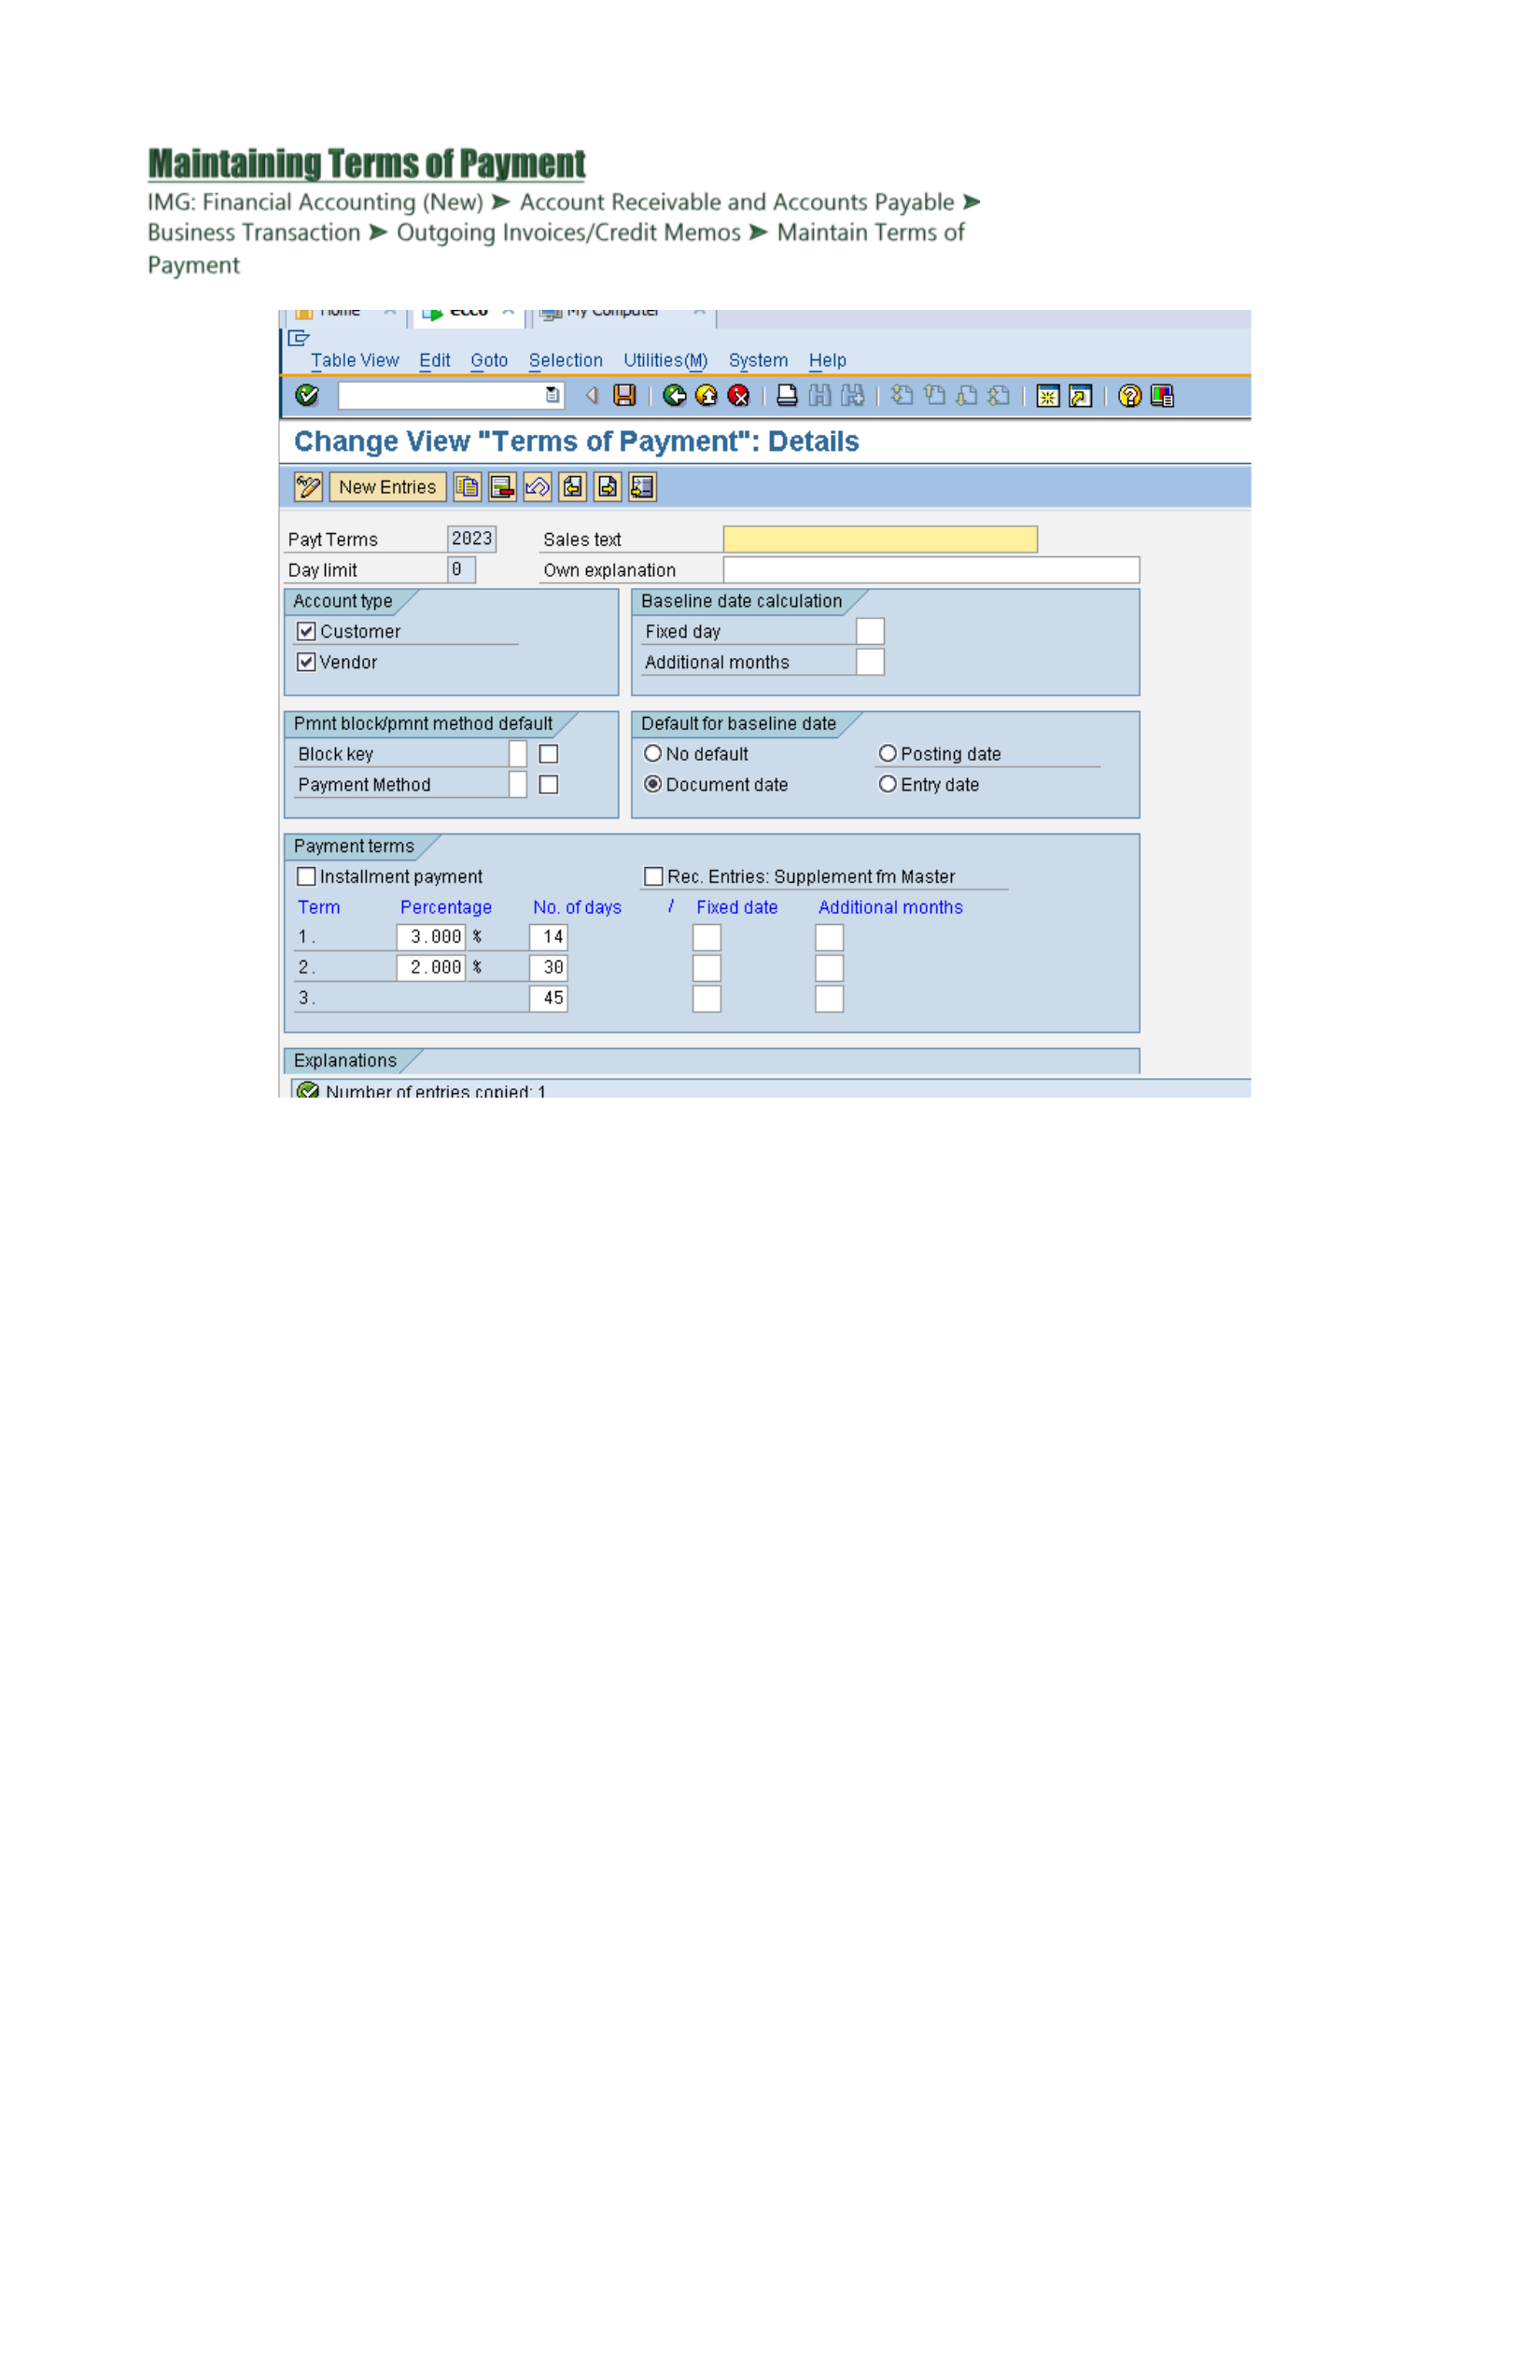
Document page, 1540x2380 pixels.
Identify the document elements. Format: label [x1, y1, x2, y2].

picture [140, 145, 980, 287]
picture [278, 310, 1252, 1098]
